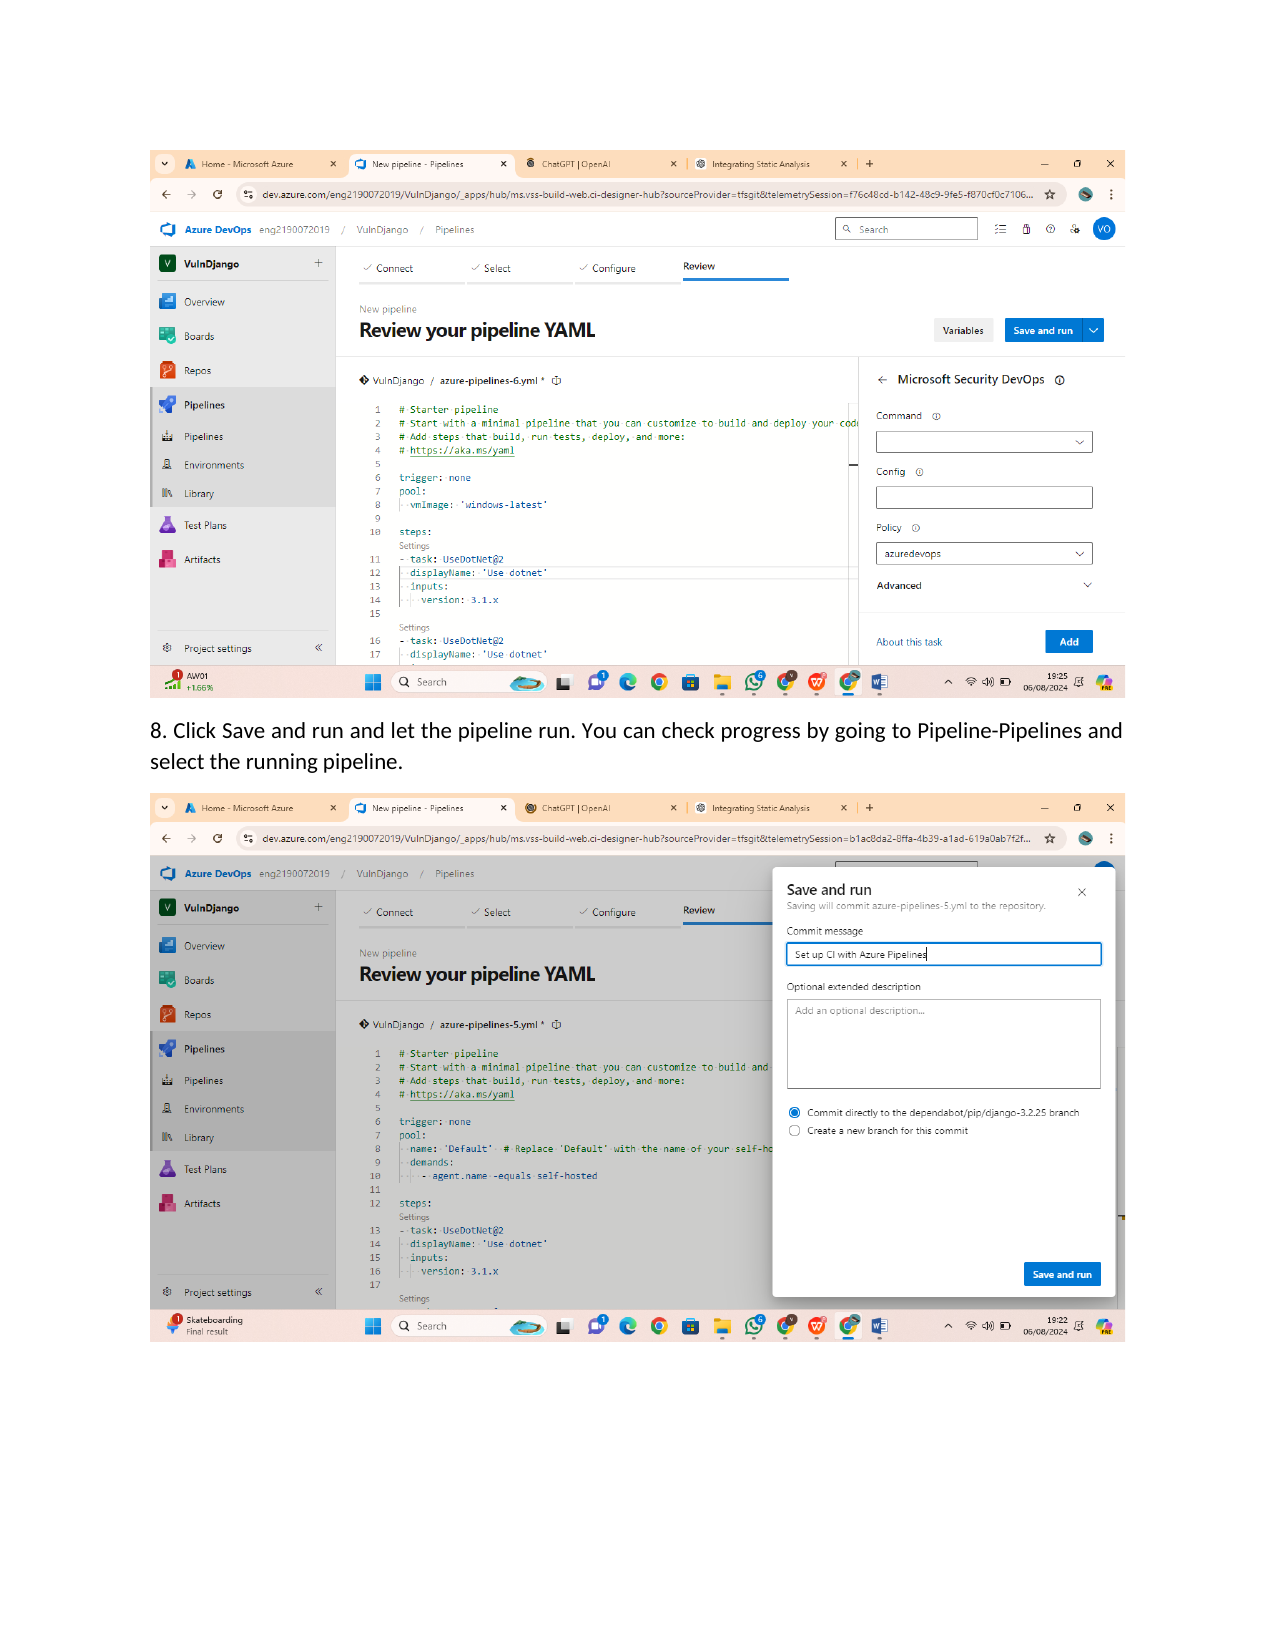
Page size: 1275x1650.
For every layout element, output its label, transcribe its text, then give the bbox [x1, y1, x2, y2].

picture [150, 793, 1125, 1342]
text 8. Click Save and run and let the pipeline run. You can check progress by going to Pipeline-Pipelines and select the running pipeline. [150, 717, 1125, 775]
picture [150, 150, 1125, 698]
